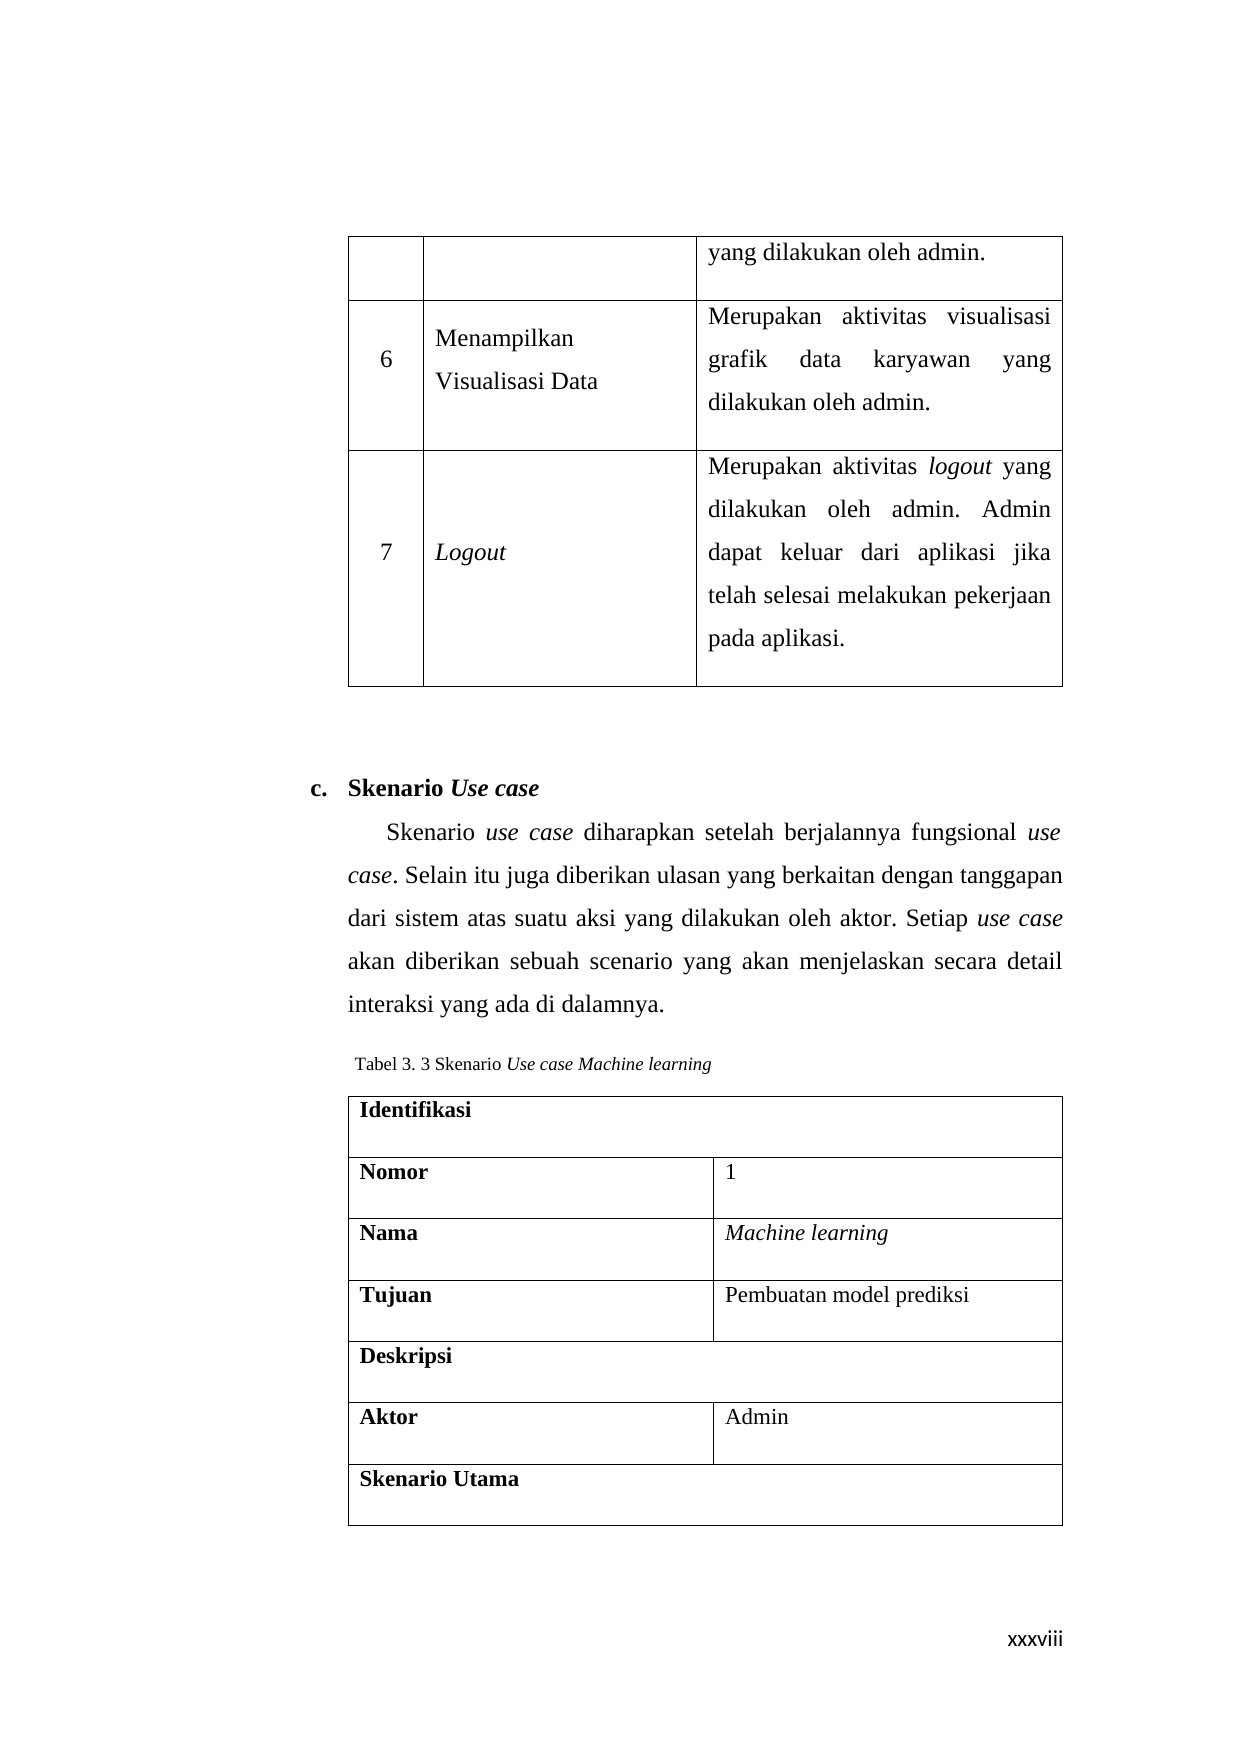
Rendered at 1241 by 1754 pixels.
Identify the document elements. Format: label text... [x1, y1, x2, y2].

table_cell Deskripsi [349, 1342, 1062, 1402]
table_cell Logout [424, 451, 696, 686]
table_cell 1 [714, 1158, 1062, 1218]
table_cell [697, 237, 1062, 300]
table_cell Pembuatan model prediksi [714, 1281, 1062, 1341]
table_header Identifikasi [349, 1097, 1062, 1157]
text Tabel 3. 3 Skenario Use case Machine learning [354, 1053, 1063, 1075]
table_cell Merupakan aktivitas visualisasi grafik data karyawan yang dilakukan oleh admin. [697, 301, 1062, 450]
table_cell 7 [349, 451, 423, 686]
table_cell 6 [349, 301, 423, 450]
table_cell Menampilkan Visualisasi Data [424, 301, 696, 450]
list Skenario use case diharapkan setelah berjalannya fungsional use case. Selain itu juga diberikan ulasan yang berkaitan dengan tanggapan dari sistem atas suatu aksi yang dilakukan oleh aktor. Setiap use case akan diberikan sebuah scenario yang akan menjelaskan secara detail interaksi yang ada di dalamnya. [348, 817, 1063, 1018]
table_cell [424, 237, 696, 300]
table_cell Skenario Utama [349, 1465, 1062, 1525]
table_cell Nomor [349, 1158, 713, 1218]
table_cell Nama [349, 1219, 713, 1279]
table_cell Tujuan [349, 1281, 713, 1341]
list Skenario Use case [310, 773, 1063, 802]
table_cell Merupakan aktivitas logout yang dilakukan oleh admin. Admin dapat keluar dari aplikasi jika telah selesai melakukan pekerjaan pada aplikasi. [697, 451, 1062, 686]
table_cell Admin [714, 1403, 1062, 1464]
table_cell Aktor [349, 1403, 713, 1464]
table_cell Machine learning [714, 1219, 1062, 1279]
table_cell 5 [349, 237, 423, 300]
